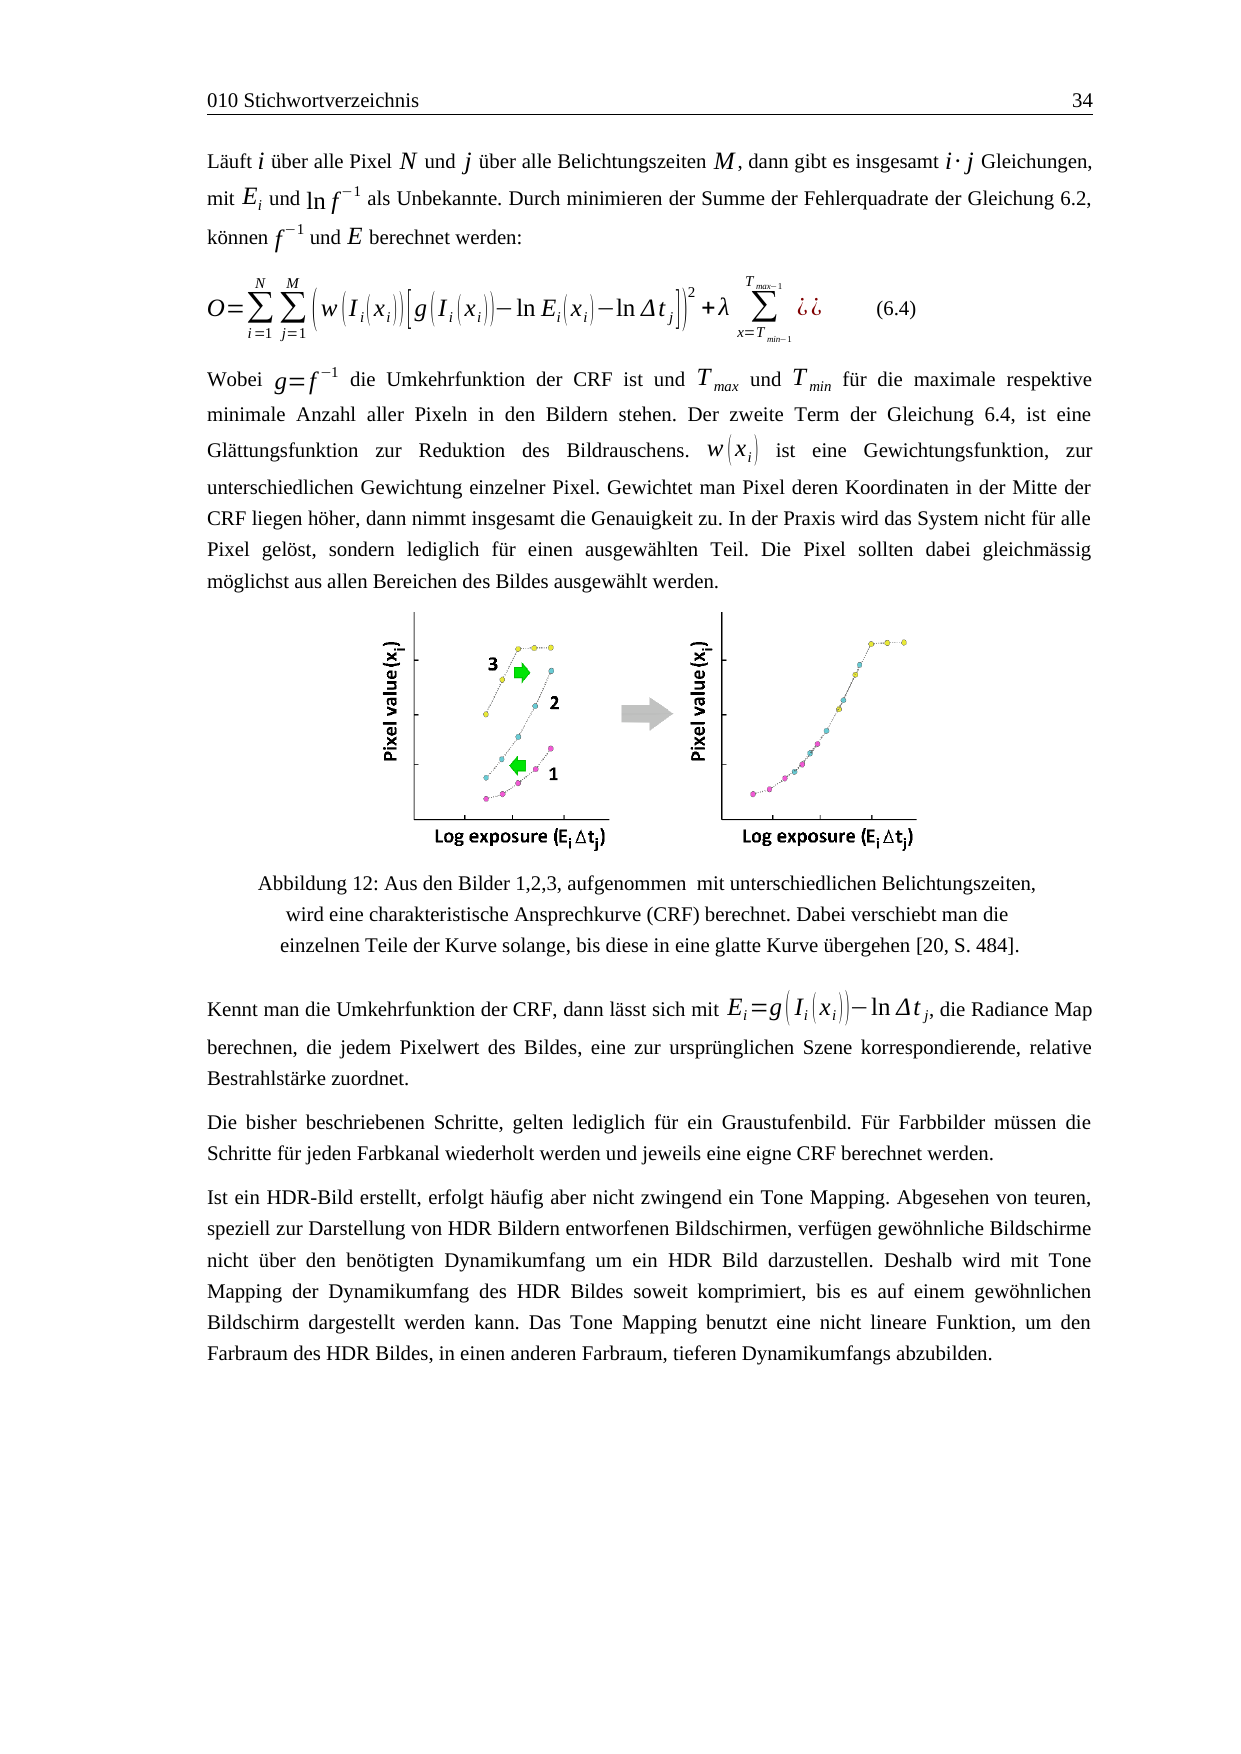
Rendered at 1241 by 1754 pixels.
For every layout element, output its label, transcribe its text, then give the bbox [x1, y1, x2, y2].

text Wobei die Umkehrfunktion der CRF ist und und für die maximale respektive minimale Anzahl aller Pixeln in den Bildern stehen. Der zweite Term der Gleichung 6.4, ist eine Glättungsfunktion zur Reduktion des Bildrauschens. ist eine Gewichtungsfunktion, zur unterschiedlichen Gewichtung einzelner Pixel. Gewichtet man Pixel deren Koordinaten in der Mitte der CRF liegen höher, dann nimmt insgesamt die Genauigkeit zu. In der Praxis wird das System nicht für alle Pixel gelöst, sondern lediglich für einen ausgewählten Teil. Die Pixel sollten dabei gleichmässig möglichst aus allen Bereichen des Bildes ausgewählt werden. [207, 363, 1093, 593]
text Die bisher beschriebenen Schritte, gelten lediglich für ein Graustufenbild. Für Farbbilder müssen die Schritte für jeden Farbkanal wiederholt werden und jeweils eine eigne CRF berechnet werden. [207, 1110, 1093, 1165]
picture [382, 612, 917, 851]
text Kennt man die Umkehrfunktion der CRF, dann lässt sich mit , die Radiance Map berechnen, die jedem Pixelwert des Bildes, eine zur ursprünglichen Szene korrespondierende, relative Bestrahlstärke zuordnet. [207, 989, 1093, 1090]
text Ist ein HDR-Bild erstellt, erfolgt häufig aber nicht zwingend ein Tone Mapping. Abgesehen von teuren, speziell zur Darstellung von HDR Bildern entworfenen Bildschirmen, verfügen gewöhnliche Bildschirme nicht über den benötigten Dynamikumfang um ein HDR Bild darzustellen. Deshalb wird mit Tone Mapping der Dynamikumfang des HDR Bildes soweit komprimiert, bis es auf einem gewöhnlichen Bildschirm dargestellt werden kann. Das Tone Mapping benutzt eine nicht lineare Funktion, um den Farbraum des HDR Bildes, in einen anderen Farbraum, tieferen Dynamikumfangs abzubilden. [207, 1185, 1093, 1365]
text Läuft über alle Pixel und über alle Belichtungszeiten , dann gibt es insgesamt Gleichungen, mit und als Unbekannte. Durch minimieren der Summe der Fehlerquadrate der Gleichung 6.2, können und berechnet werden: [207, 148, 1093, 252]
text Abbildung 12: Aus den Bilder 1,2,3, aufgenommen mit unterschiedlichen Belichtungszeiten, wird eine charakteristische Ansprechkurve (CRF) berechnet. Dabei verschiebt man die einzelnen Teile der Kurve solange, bis diese in eine glatte Kurve übergehen [20, S. 484]. [207, 871, 1093, 957]
